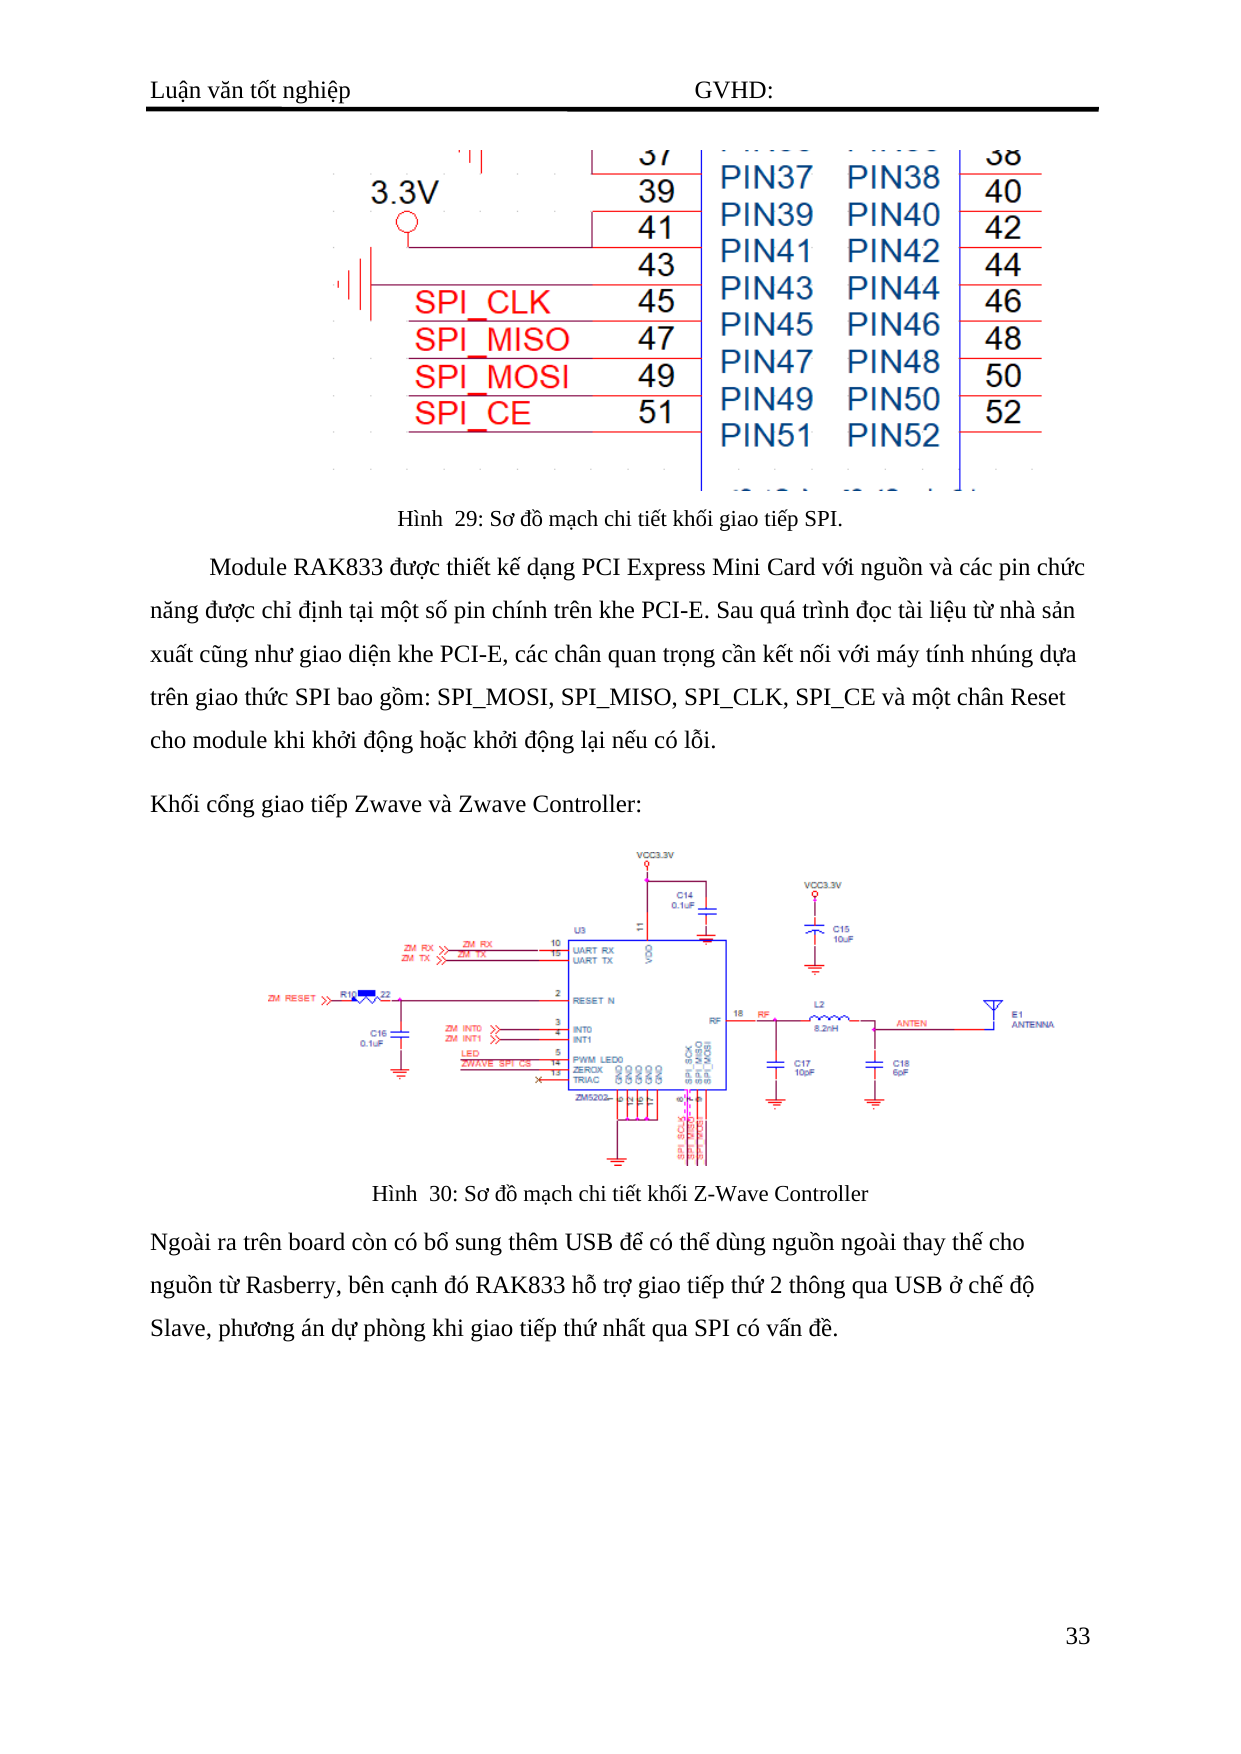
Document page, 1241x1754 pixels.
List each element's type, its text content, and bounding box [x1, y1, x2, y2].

picture [316, 150, 1042, 491]
list Module RAK833 được thiết kế dạng PCI Express Mini Card với nguồn và các pin chức năng được chỉ định tại một số pin chính trên khe PCI-E. Sau quá trình đọc tài liệu từ nhà sản xuất cũng như giao diện khe PCI-E, các chân quan trọng cần kết nối với máy tính nhúng dựa trên giao thức SPI bao gồm: SPI_MOSI, SPI_MISO, SPI_CLK, SPI_CE và một chân Reset cho module khi khởi động hoặc khởi động lại nếu có lỗi. [150, 552, 1090, 754]
list Khối cổng giao tiếp Zwave và Zwave Controller: [150, 789, 1090, 818]
text Hình 29: Sơ đồ mạch chi tiết khối giao tiếp SPI. [150, 505, 1090, 532]
picture [268, 852, 1067, 1166]
text Hình 30: Sơ đồ mạch chi tiết khối Z-Wave Controller [150, 1180, 1090, 1206]
text Ngoài ra trên board còn có bổ sung thêm USB để có thể dùng nguồn ngoài thay thế cho nguồn từ Rasberry, bên cạnh đó RAK833 hỗ trợ giao tiếp thứ 2 thông qua USB ở chế độ Slave, phương án dự phòng khi giao tiếp thứ nhất qua SPI có vấn đề. [150, 1227, 1090, 1342]
